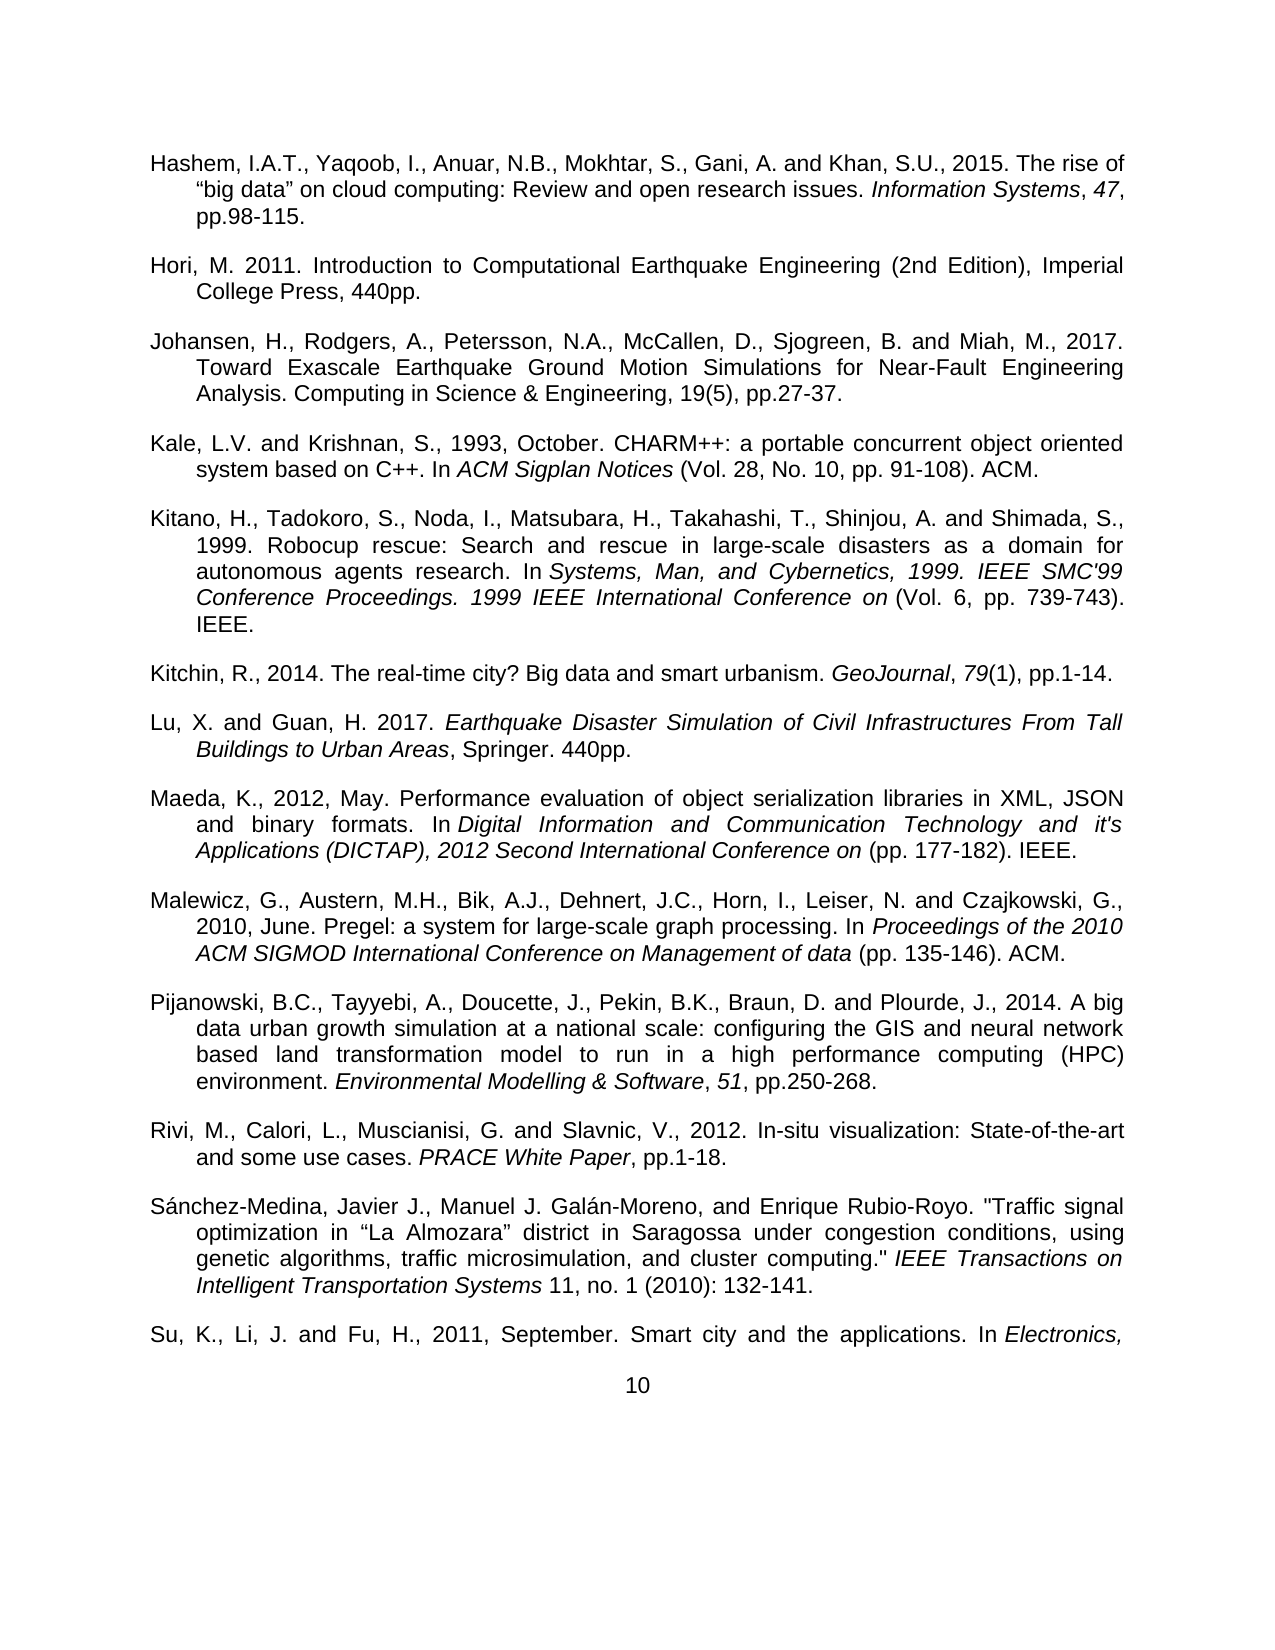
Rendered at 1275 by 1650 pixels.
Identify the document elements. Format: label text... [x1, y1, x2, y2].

text Sánchez-Medina, Javier J., Manuel J. Galán-Moreno, and Enrique Rubio-Royo. "Traffic signal optimization in “La Almozara” district in Saragossa under congestion conditions, using genetic algorithms, traffic microsimulation, and cluster computing." IEEE Transactions on Intelligent Transportation Systems 11, no. 1 (2010): 132-141. [150, 1193, 1125, 1298]
text Maeda, K., 2012, May. Performance evaluation of object serialization libraries in XML, JSON and binary formats. In Digital Information and Communication Technology and it's Applications (DICTAP), 2012 Second International Conference on (pp. 177-182). IEEE. [150, 785, 1125, 864]
text Kitchin, R., 2014. The real-time city? Big data and smart urbanism. GeoJournal, 79(1), pp.1-14. [150, 660, 1125, 686]
text Malewicz, G., Austern, M.H., Bik, A.J., Dehnert, J.C., Horn, I., Leiser, N. and Czajkowski, G., 2010, June. Pregel: a system for large-scale graph processing. In Proceedings of the 2010 ACM SIGMOD International Conference on Management of data (pp. 135-146). ACM. [150, 887, 1125, 966]
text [150, 1321, 1125, 1347]
text Pijanowski, B.C., Tayyebi, A., Doucette, J., Pekin, B.K., Braun, D. and Plourde, J., 2014. A big data urban growth simulation at a national scale: configuring the GIS and neural network based land transformation model to run in a high performance computing (HPC) environment. Environmental Modelling & Software, 51, pp.250-268. [150, 989, 1125, 1094]
text Johansen, H., Rodgers, A., Petersson, N.A., McCallen, D., Sjogreen, B. and Miah, M., 2017. Toward Exascale Earthquake Ground Motion Simulations for Near-Fault Engineering Analysis. Computing in Science & Engineering, 19(5), pp.27-37. [150, 328, 1125, 407]
text Hori, M. 2011. Introduction to Computational Earthquake Engineering (2nd Edition), Imperial College Press, 440pp. [150, 252, 1125, 305]
text Kale, L.V. and Krishnan, S., 1993, October. CHARM++: a portable concurrent object oriented system based on C++. In ACM Sigplan Notices (Vol. 28, No. 10, pp. 91-108). ACM. [150, 429, 1125, 482]
text Rivi, M., Calori, L., Muscianisi, G. and Slavnic, V., 2012. In-situ visualization: State-of-the-art and some use cases. PRACE White Paper, pp.1-18. [150, 1117, 1125, 1170]
text Kitano, H., Tadokoro, S., Noda, I., Matsubara, H., Takahashi, T., Shinjou, A. and Shimada, S., 1999. Robocup rescue: Search and rescue in large-scale disasters as a domain for autonomous agents research. In Systems, Man, and Cybernetics, 1999. IEEE SMC'99 Conference Proceedings. 1999 IEEE International Conference on (Vol. 6, pp. 739-743). IEEE. [150, 505, 1125, 637]
text Hashem, I.A.T., Yaqoob, I., Anuar, N.B., Mokhtar, S., Gani, A. and Khan, S.U., 2015. The rise of “big data” on cloud computing: Review and open research issues. Information Systems, 47, pp.98-115. [150, 150, 1125, 229]
text Lu, X. and Guan, H. 2017. Earthquake Disaster Simulation of Civil Infrastructures From Tall Buildings to Urban Areas, Springer. 440pp. [150, 709, 1125, 762]
